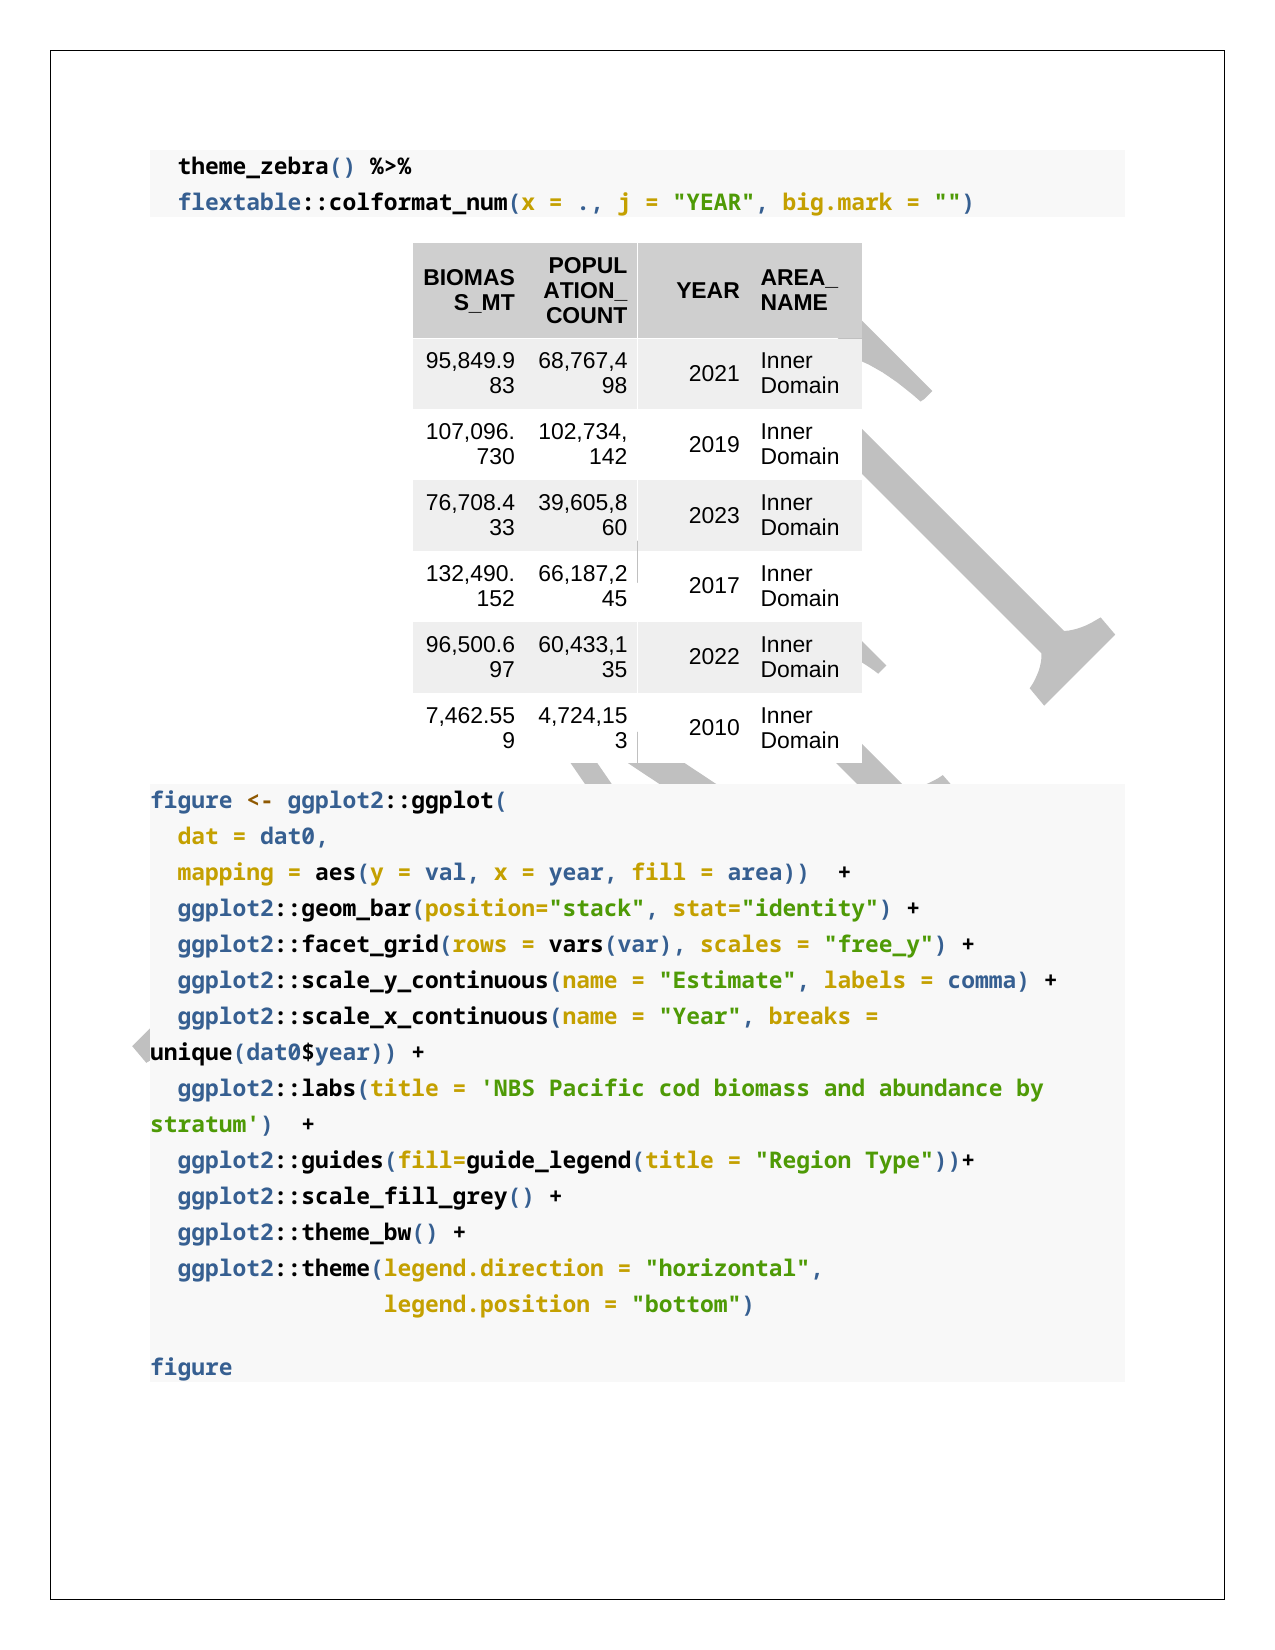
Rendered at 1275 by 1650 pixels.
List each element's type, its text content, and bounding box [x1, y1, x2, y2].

table_cell Inner Domain [750, 339, 862, 409]
table_cell 66,187,245 [525, 551, 637, 622]
table_header YEAR [638, 243, 750, 338]
table_cell 95,849.983 [413, 339, 525, 409]
table_cell 39,605,860 [525, 480, 637, 551]
table_cell 102,734,142 [525, 409, 637, 480]
table_header POPULATION_COUNT [525, 243, 637, 338]
table_cell 96,500.697 [413, 622, 525, 693]
text figure <- ggplot2::ggplot( dat = dat0, mapping = aes(y = val, x = year, fill = area)) + ggplot2::geom_bar(position="stack", stat="identity") + ggplot2::facet_grid(rows = vars(var), scales = "free_y") + ggplot2::scale_y_continuous(name = "Estimate", labels = comma) + ggplot2::scale_x_continuous(name = "Year", breaks = unique(dat0$year)) + ggplot2::labs(title = 'NBS Pacific cod biomass and abundance by stratum') + ggplot2::guides(fill=guide_legend(title = "Region Type"))+ ggplot2::scale_fill_grey() + ggplot2::theme_bw() + ggplot2::theme(legend.direction = "horizontal", legend.position = "bottom") figure [150, 784, 1125, 1382]
table_header AREA_NAME [750, 243, 862, 338]
table_cell 132,490.152 [413, 551, 525, 622]
table_cell 76,708.433 [413, 480, 525, 551]
table_cell 2022 [638, 622, 750, 693]
table_cell 2021 [638, 339, 750, 409]
table_header BIOMASS_MT [413, 243, 525, 338]
table_cell Inner Domain [750, 622, 862, 693]
table_cell Inner Domain [750, 480, 862, 551]
table_cell 2010 [638, 693, 750, 763]
table_cell Inner Domain [750, 693, 862, 763]
table_cell Inner Domain [750, 409, 862, 480]
table_cell Inner Domain [750, 551, 862, 622]
table_cell 7,462.559 [413, 693, 525, 763]
table_cell 60,433,135 [525, 622, 637, 693]
table_cell 107,096.730 [413, 409, 525, 480]
table_cell 2023 [638, 480, 750, 551]
table_cell 2019 [638, 409, 750, 480]
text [150, 150, 1125, 217]
table_cell 68,767,498 [525, 339, 637, 409]
table_cell 4,724,153 [525, 693, 637, 763]
table_cell 2017 [638, 551, 750, 622]
